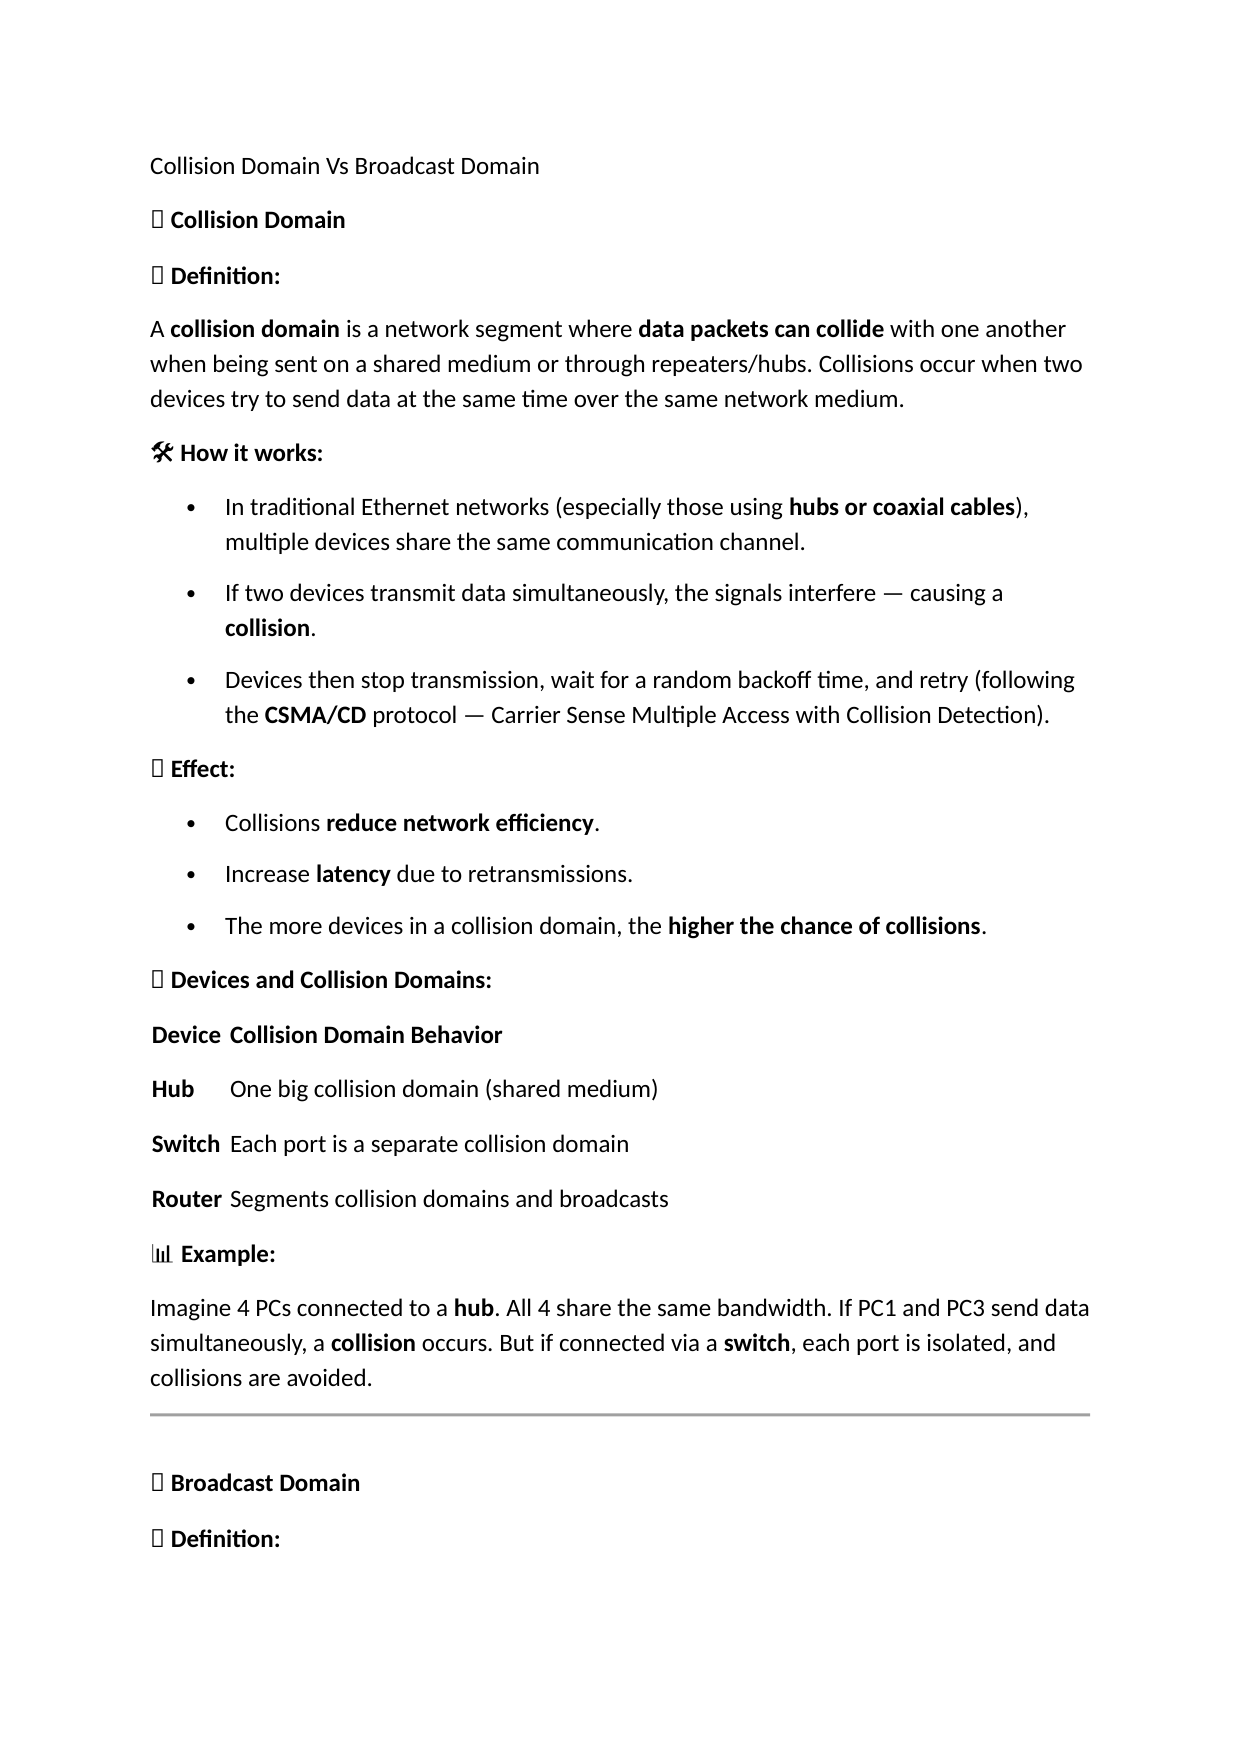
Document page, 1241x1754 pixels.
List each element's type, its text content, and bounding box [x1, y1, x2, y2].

list The more devices in a collision domain, the higher the chance of collisions. [187, 910, 1090, 941]
text 🧠 Definition: [150, 1521, 1090, 1555]
text 🔄 Effect: [150, 751, 1090, 785]
list If two devices transmit data simultaneously, the signals interfere — causing a collision. [187, 577, 1090, 643]
list Collisions reduce network efficiency. [187, 807, 1090, 837]
text Imagine 4 PCs connected to a hub. All 4 share the same bandwidth. If PC1 and PC3 send data simultaneously, a collision occurs. But if connected via a switch, each port is isolated, and collisions are avoided. [150, 1292, 1090, 1392]
text Collision Domain Vs Broadcast Domain [150, 150, 1090, 181]
list Increase latency due to retransmissions. [187, 858, 1090, 889]
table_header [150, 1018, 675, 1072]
text 🔶 Collision Domain [150, 202, 1090, 236]
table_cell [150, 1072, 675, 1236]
text A collision domain is a network segment where data packets can collide with one another when being sent on a shared medium or through repeaters/hubs. Collisions occur when two devices try to send data at the same time over the same network medium. [150, 313, 1090, 414]
text 🛠️ How it works: [150, 435, 1090, 469]
text 📌 Devices and Collision Domains: [150, 962, 1090, 996]
text 📊 Example: [150, 1236, 1090, 1270]
list In traditional Ethernet networks (especially those using hubs or coaxial cables), multiple devices share the same communication channel. [187, 491, 1090, 556]
text 🔷 Broadcast Domain [150, 1465, 1090, 1499]
text 🧠 Definition: [150, 257, 1090, 292]
list Devices then stop transmission, wait for a random backoff time, and retry (following the CSMA/CD protocol — Carrier Sense Multiple Access with Collision Detection). [187, 664, 1090, 730]
